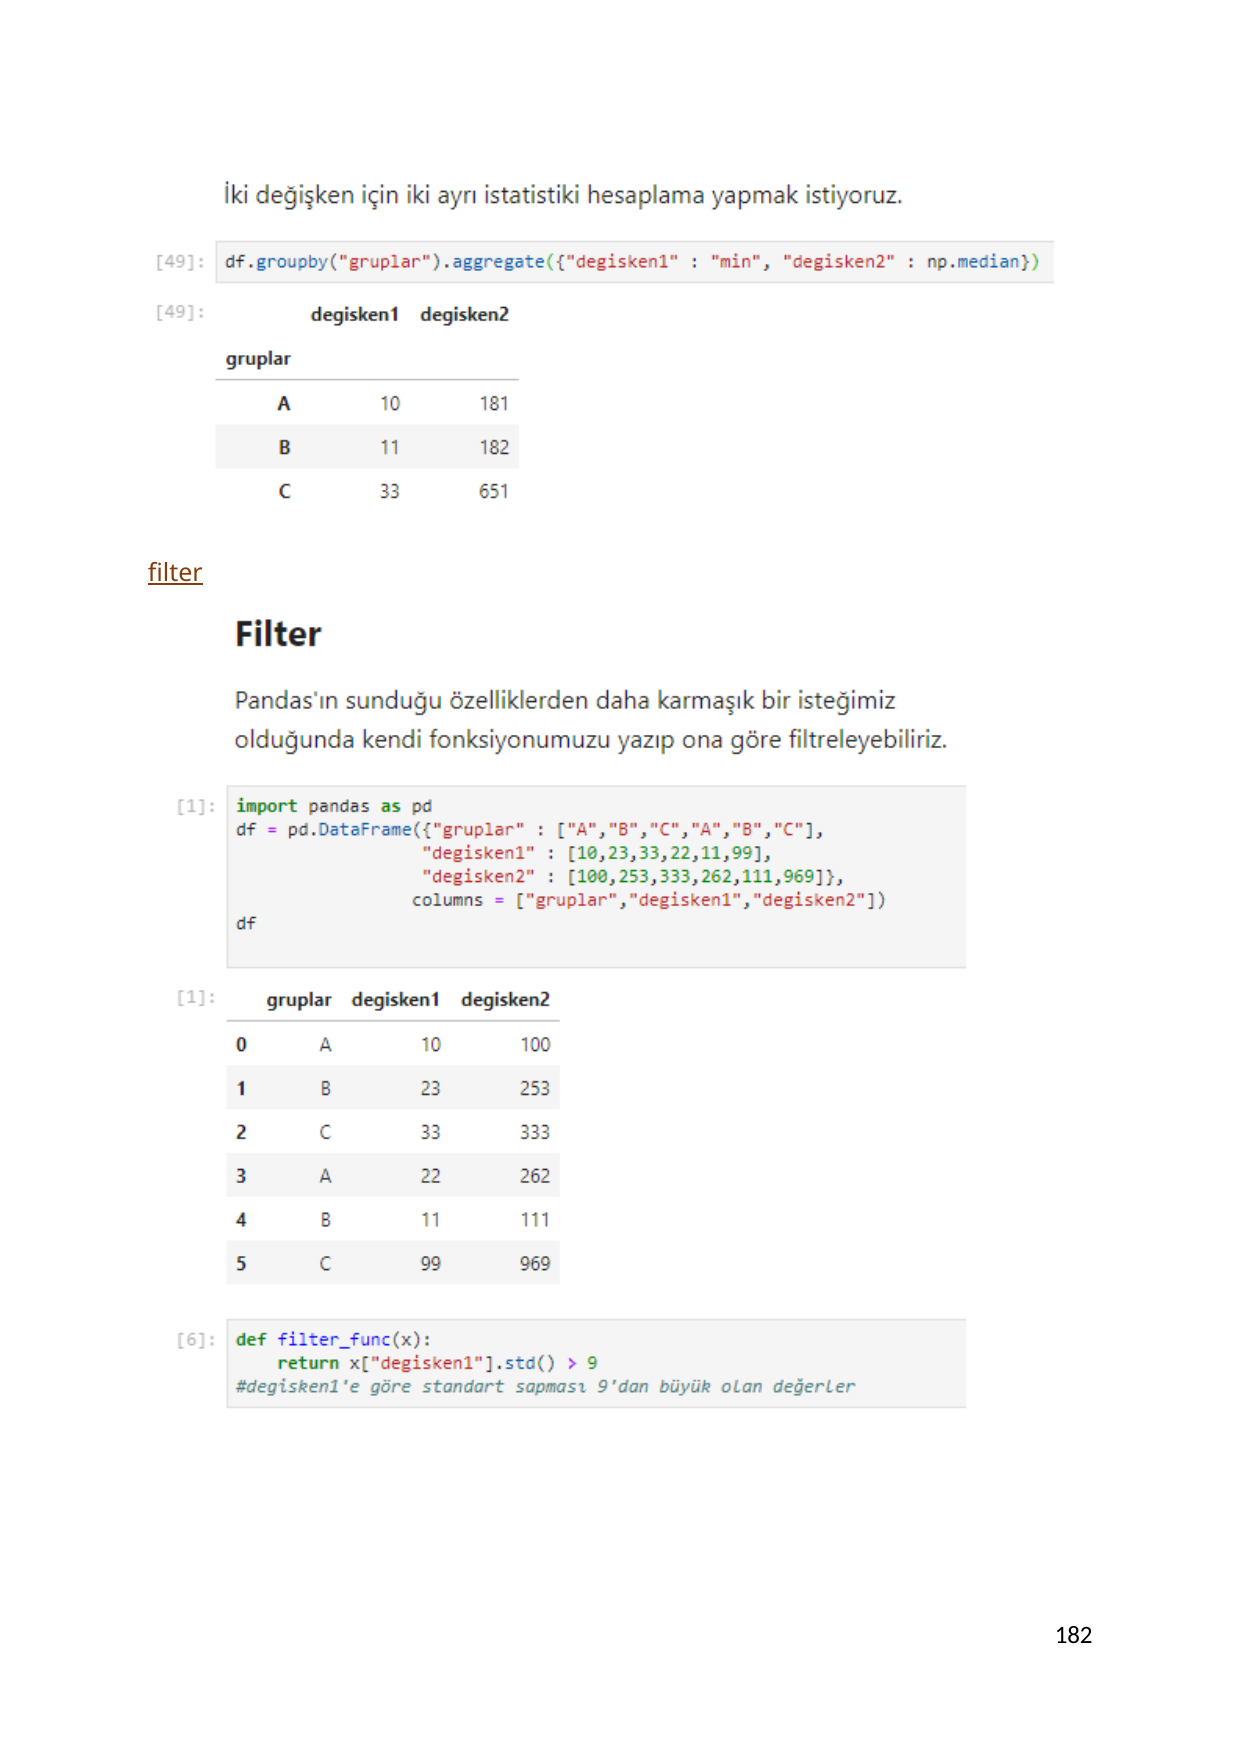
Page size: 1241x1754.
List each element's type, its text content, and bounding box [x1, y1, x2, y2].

picture [147, 591, 967, 1424]
subtitle filter [148, 554, 1092, 588]
picture [147, 147, 1054, 536]
